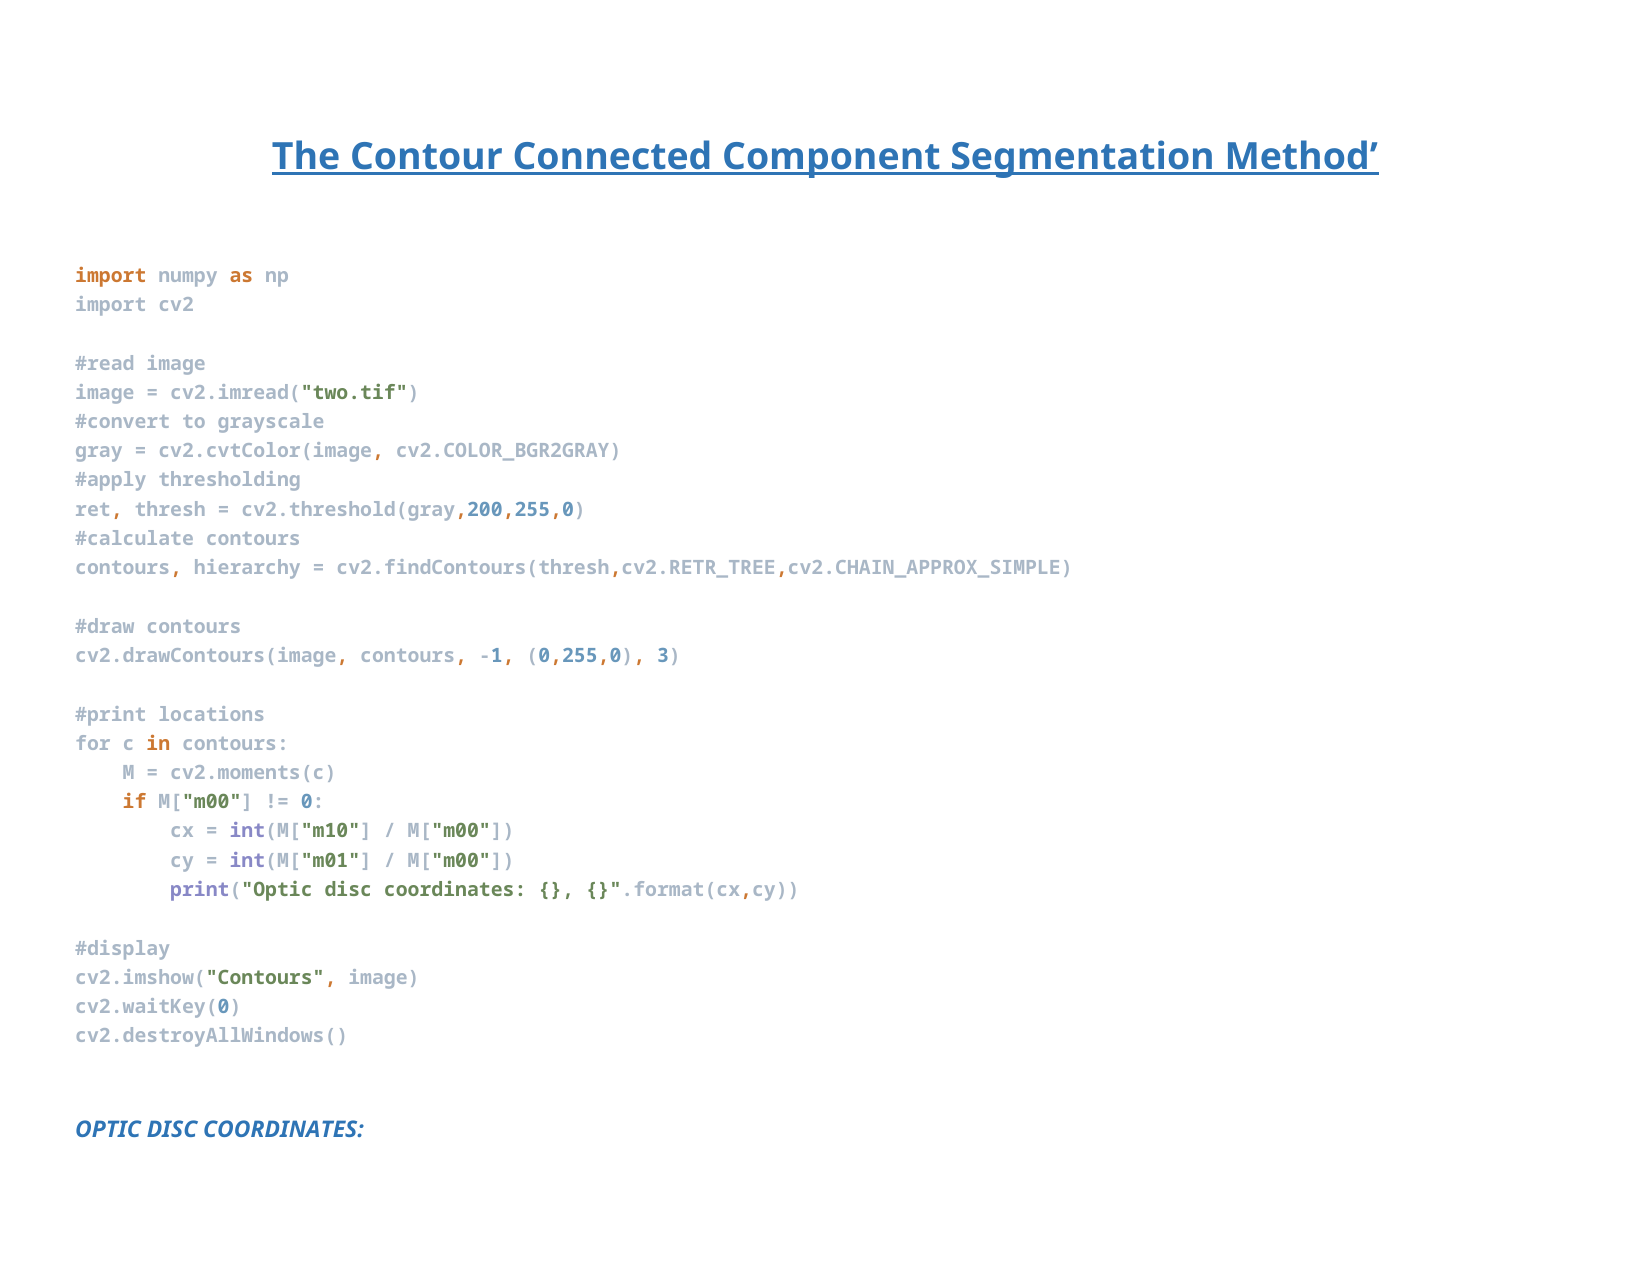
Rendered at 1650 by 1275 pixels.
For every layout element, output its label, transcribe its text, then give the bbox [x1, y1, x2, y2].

text import numpy as np import cv2 #read image image = cv2.imread("two.tif") #convert to grayscale gray = cv2.cvtColor(image, cv2.COLOR_BGR2GRAY) #apply thresholding ret, thresh = cv2.threshold(gray,200,255,0) #calculate contours contours, hierarchy = cv2.findContours(thresh,cv2.RETR_TREE,cv2.CHAIN_APPROX_SIMPLE) #draw contours cv2.drawContours(image, contours, -1, (0,255,0), 3) #print locations for c in contours: M = cv2.moments(c) if M["m00"] != 0: cx = int(M["m10"] / M["m00"]) cy = int(M["m01"] / M["m00"]) print("Optic disc coordinates: {}, {}".format(cx,cy)) #display cv2.imshow("Contours", image) cv2.waitKey(0) cv2.destroyAllWindows() [75, 231, 1575, 1048]
subtitle The Contour Connected Component Segmentation Method’ [75, 129, 1575, 180]
subtitle OPTIC DISC COORDINATES: [75, 1113, 1575, 1144]
